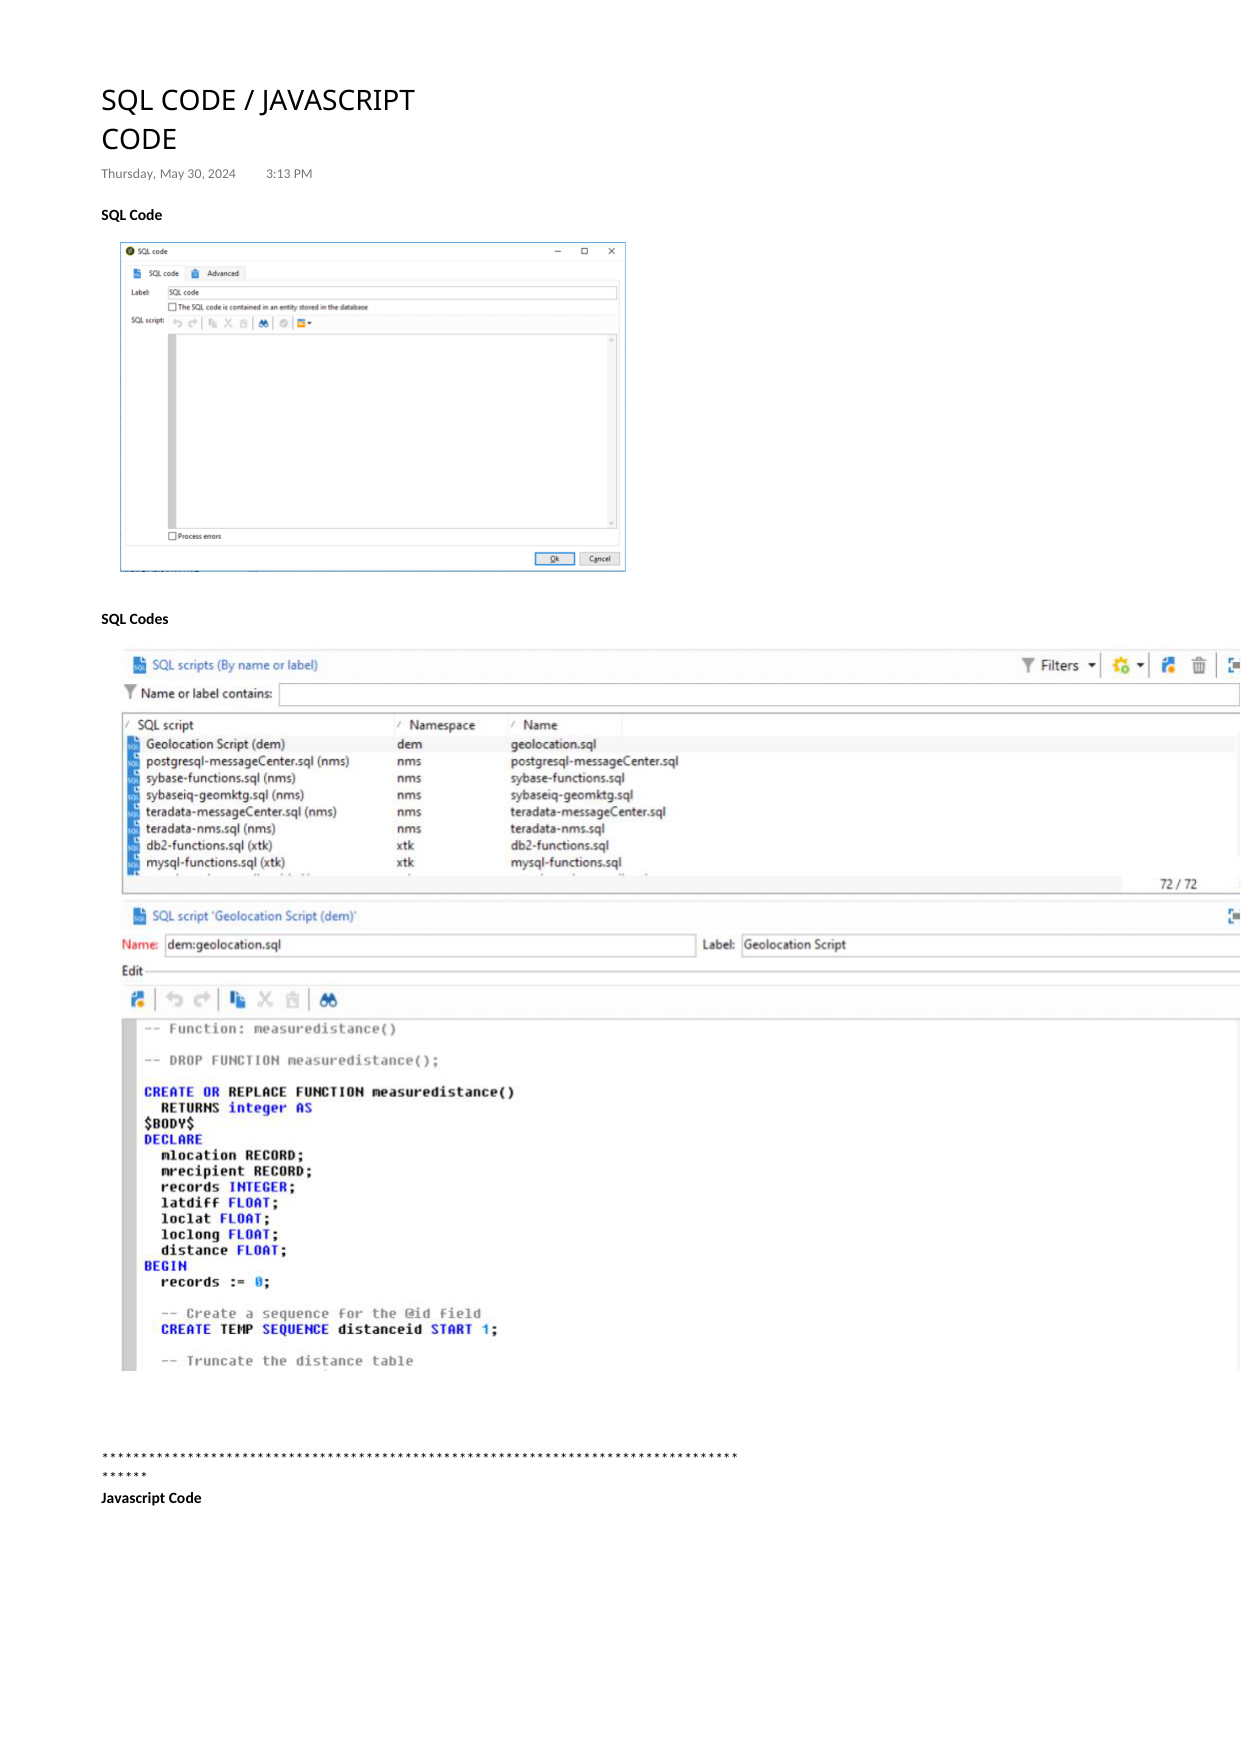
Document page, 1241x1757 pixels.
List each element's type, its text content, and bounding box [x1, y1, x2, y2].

text SQL Code [101, 208, 1237, 223]
text SQL Codes [101, 612, 1237, 627]
text ********************************************************************************** ****** Javascript Code [101, 1449, 742, 1507]
picture [120, 242, 626, 572]
text SQL CODE / JAVASCRIPT CODE Thursday, May 30, 2024 3:13 PM [101, 81, 442, 185]
picture [120, 646, 1241, 1371]
